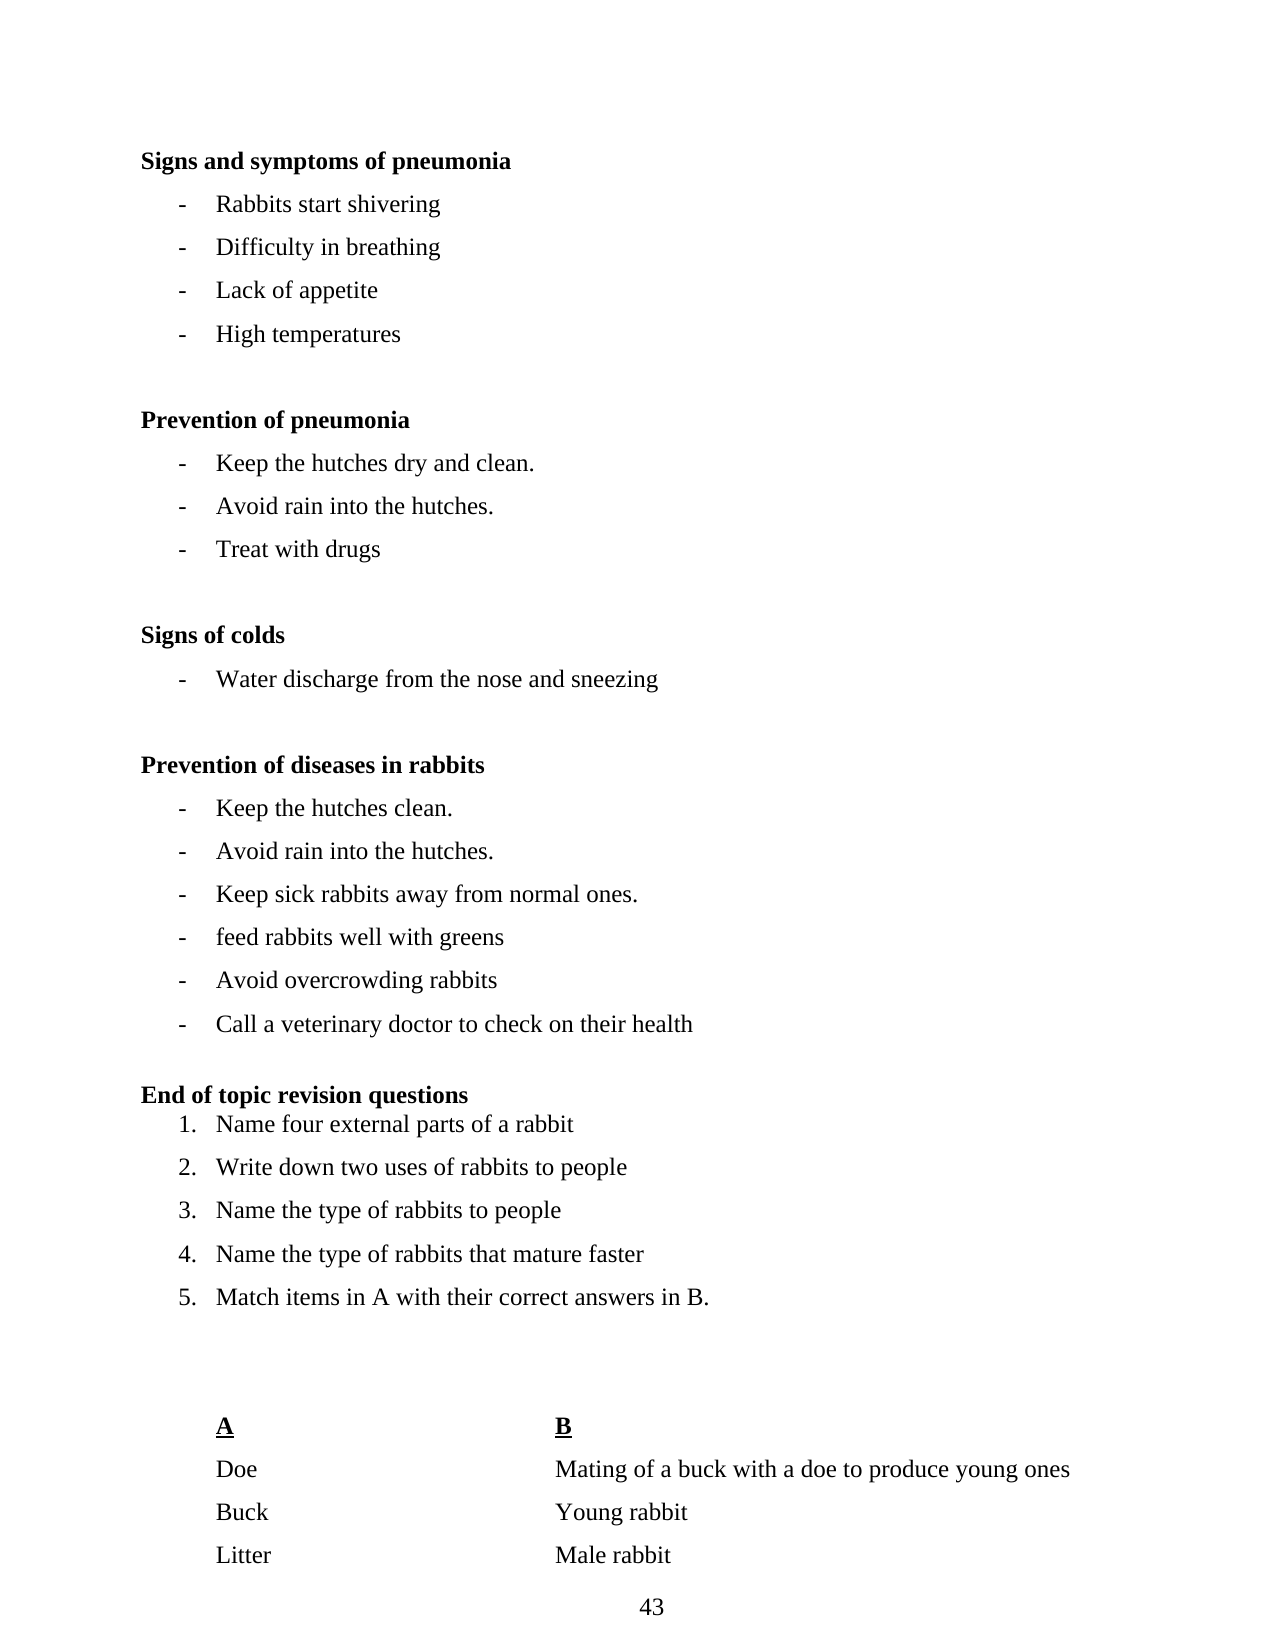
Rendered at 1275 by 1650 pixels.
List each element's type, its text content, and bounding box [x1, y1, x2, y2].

list Rabbits start shivering [178, 189, 1162, 218]
list Lack of appetite [178, 276, 1162, 304]
table_header A [204, 1411, 544, 1454]
text Signs of colds [141, 621, 1162, 649]
list Name four external parts of a rabbit [178, 1109, 1162, 1138]
list Keep sick rabbits away from normal ones. [178, 879, 1162, 908]
list Avoid rain into the hutches. [178, 836, 1162, 865]
text Prevention of pneumonia [141, 405, 1162, 434]
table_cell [544, 1454, 1174, 1583]
list Treat with drugs [178, 534, 1162, 563]
list Match items in A with their correct answers in B. [178, 1282, 1162, 1311]
table_header B [544, 1411, 1174, 1454]
list Keep the hutches dry and clean. [178, 448, 1162, 477]
list Write down two uses of rabbits to people [178, 1152, 1162, 1181]
list Avoid rain into the hutches. [178, 491, 1162, 520]
list Water discharge from the nose and sneezing [178, 664, 1162, 692]
list Difficulty in breathing [178, 232, 1162, 261]
list Keep the hutches clean. [178, 793, 1162, 822]
list Call a veterinary doctor to check on their health [178, 1009, 1162, 1037]
text Prevention of diseases in rabbits [141, 750, 1162, 779]
list feed rabbits well with greens [178, 922, 1162, 951]
list Name the type of rabbits to people [178, 1196, 1162, 1224]
list High temperatures [178, 319, 1162, 347]
text Signs and symptoms of pneumonia [141, 146, 1162, 175]
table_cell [204, 1454, 544, 1583]
list Name the type of rabbits that mature faster [178, 1239, 1162, 1267]
list Avoid overcrowding rabbits [178, 966, 1162, 994]
text End of topic revision questions [141, 1081, 1162, 1109]
